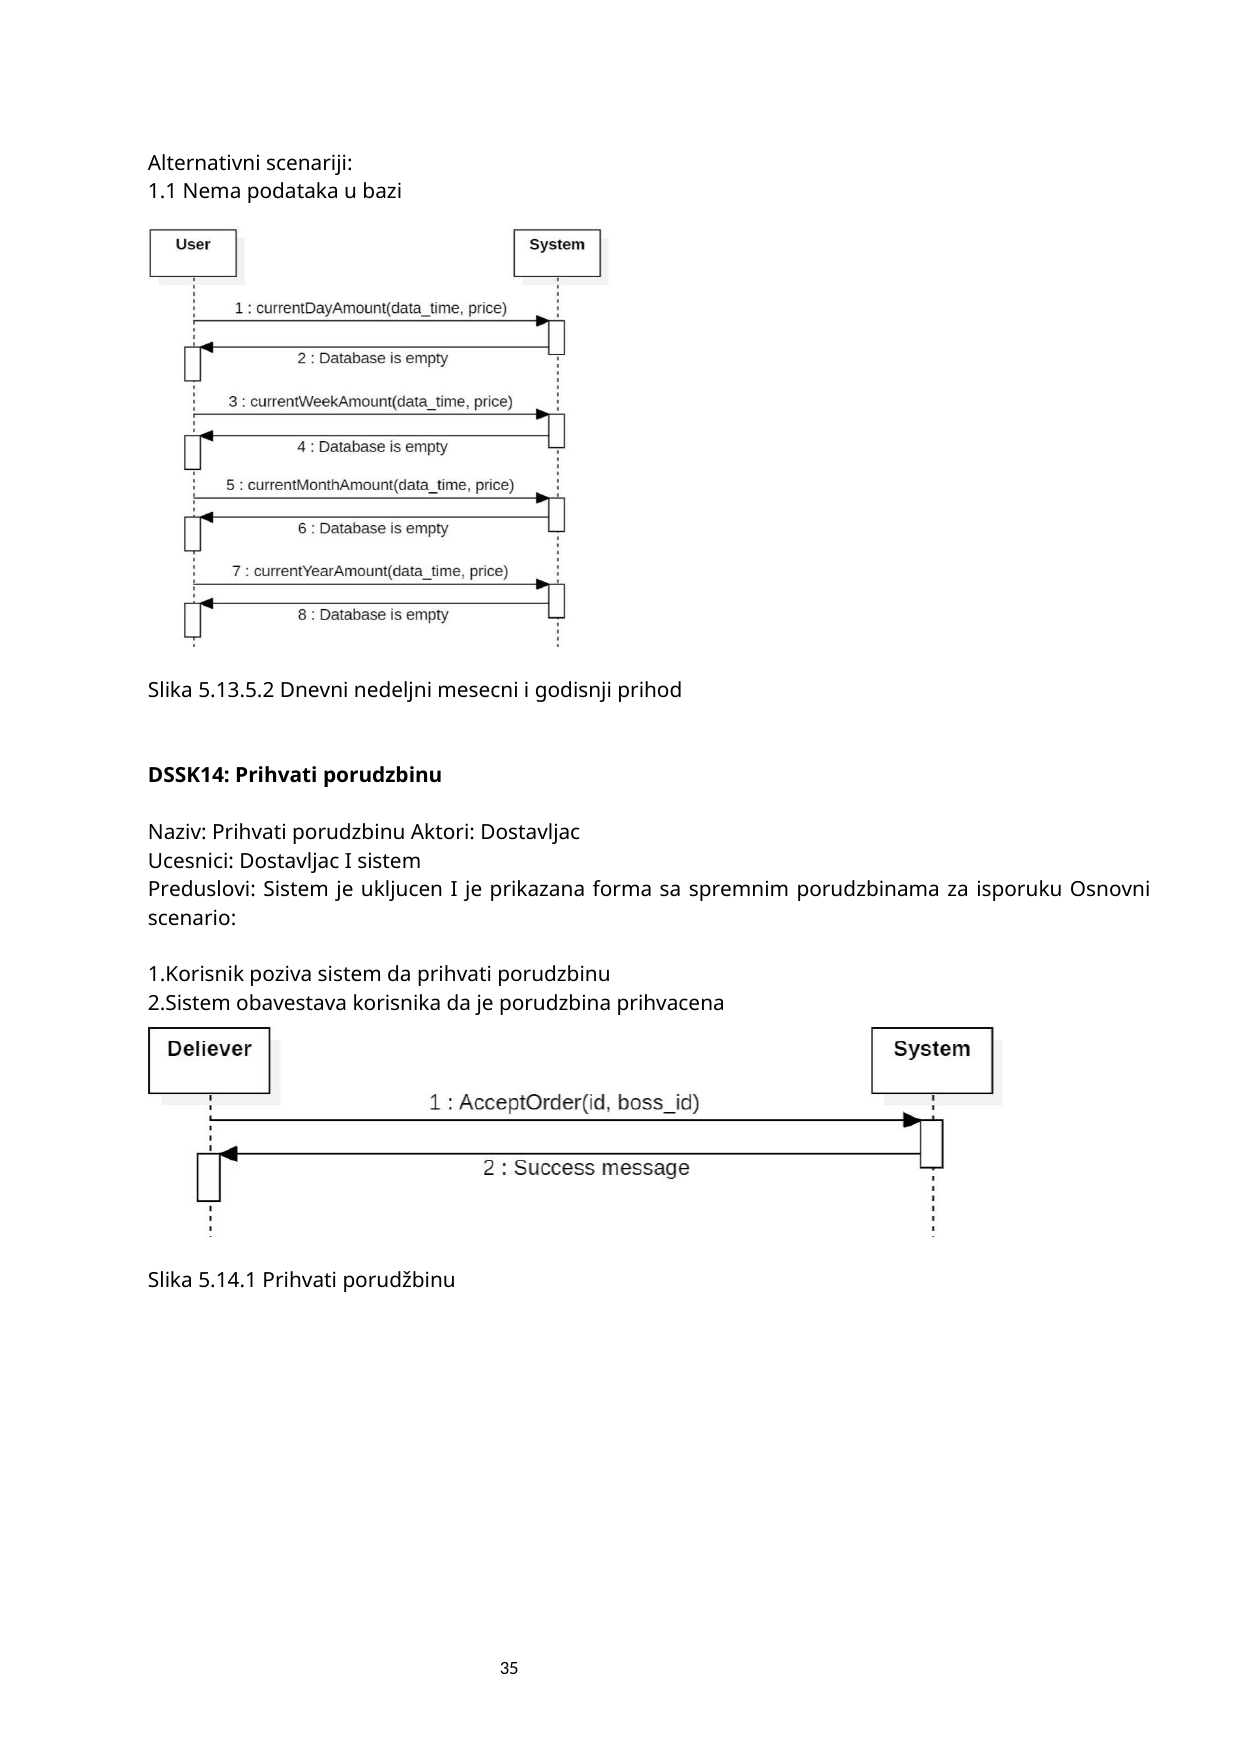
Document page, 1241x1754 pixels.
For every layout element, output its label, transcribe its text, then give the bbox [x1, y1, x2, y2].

list Slika 5.13.5.2 Dnevni nedeljni mesecni i godisnji prihod [148, 675, 1152, 704]
picture [148, 225, 612, 647]
list Ucesnici: Dostavljac I sistem [148, 846, 1152, 874]
list Naziv: Prihvati porudzbinu Aktori: Dostavljac [148, 817, 1152, 846]
list 2.Sistem obavestava korisnika da je porudzbina prihvacena [148, 988, 1152, 1016]
list Slika 5.14.1 Prihvati porudžbinu [148, 1265, 1152, 1293]
list Alternativni scenariji: [148, 148, 1152, 176]
list 1.Korisnik poziva sistem da prihvati porudzbinu [148, 959, 1152, 988]
picture [147, 1025, 1003, 1237]
list Preduslovi: Sistem je ukljucen I je prikazana forma sa spremnim porudzbinama za isporuku Osnovni scenario: [148, 874, 1152, 931]
list DSSK14: Prihvati porudzbinu [148, 761, 1152, 789]
list 1.1 Nema podataka u bazi [148, 176, 1152, 204]
